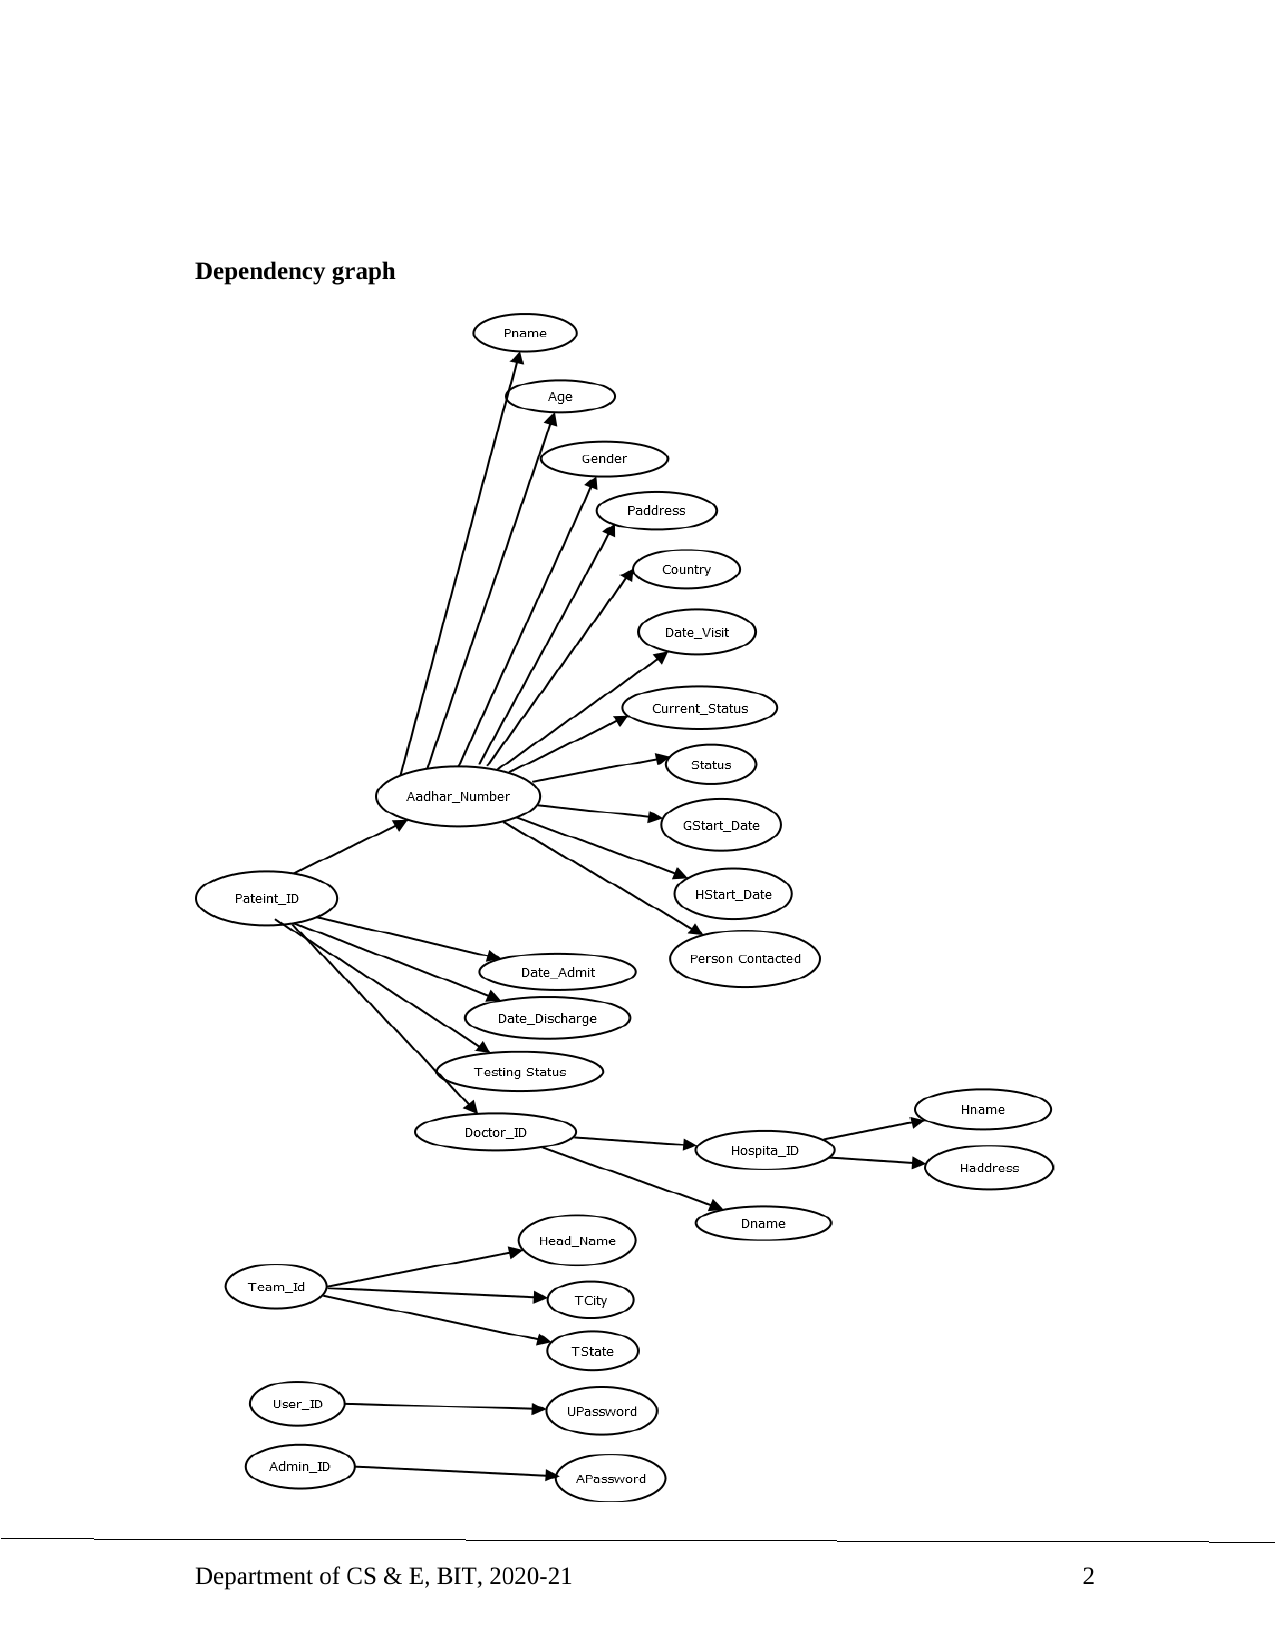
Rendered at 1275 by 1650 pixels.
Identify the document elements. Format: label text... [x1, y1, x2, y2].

text Dependency graph [195, 256, 1125, 285]
picture [195, 313, 1055, 1502]
